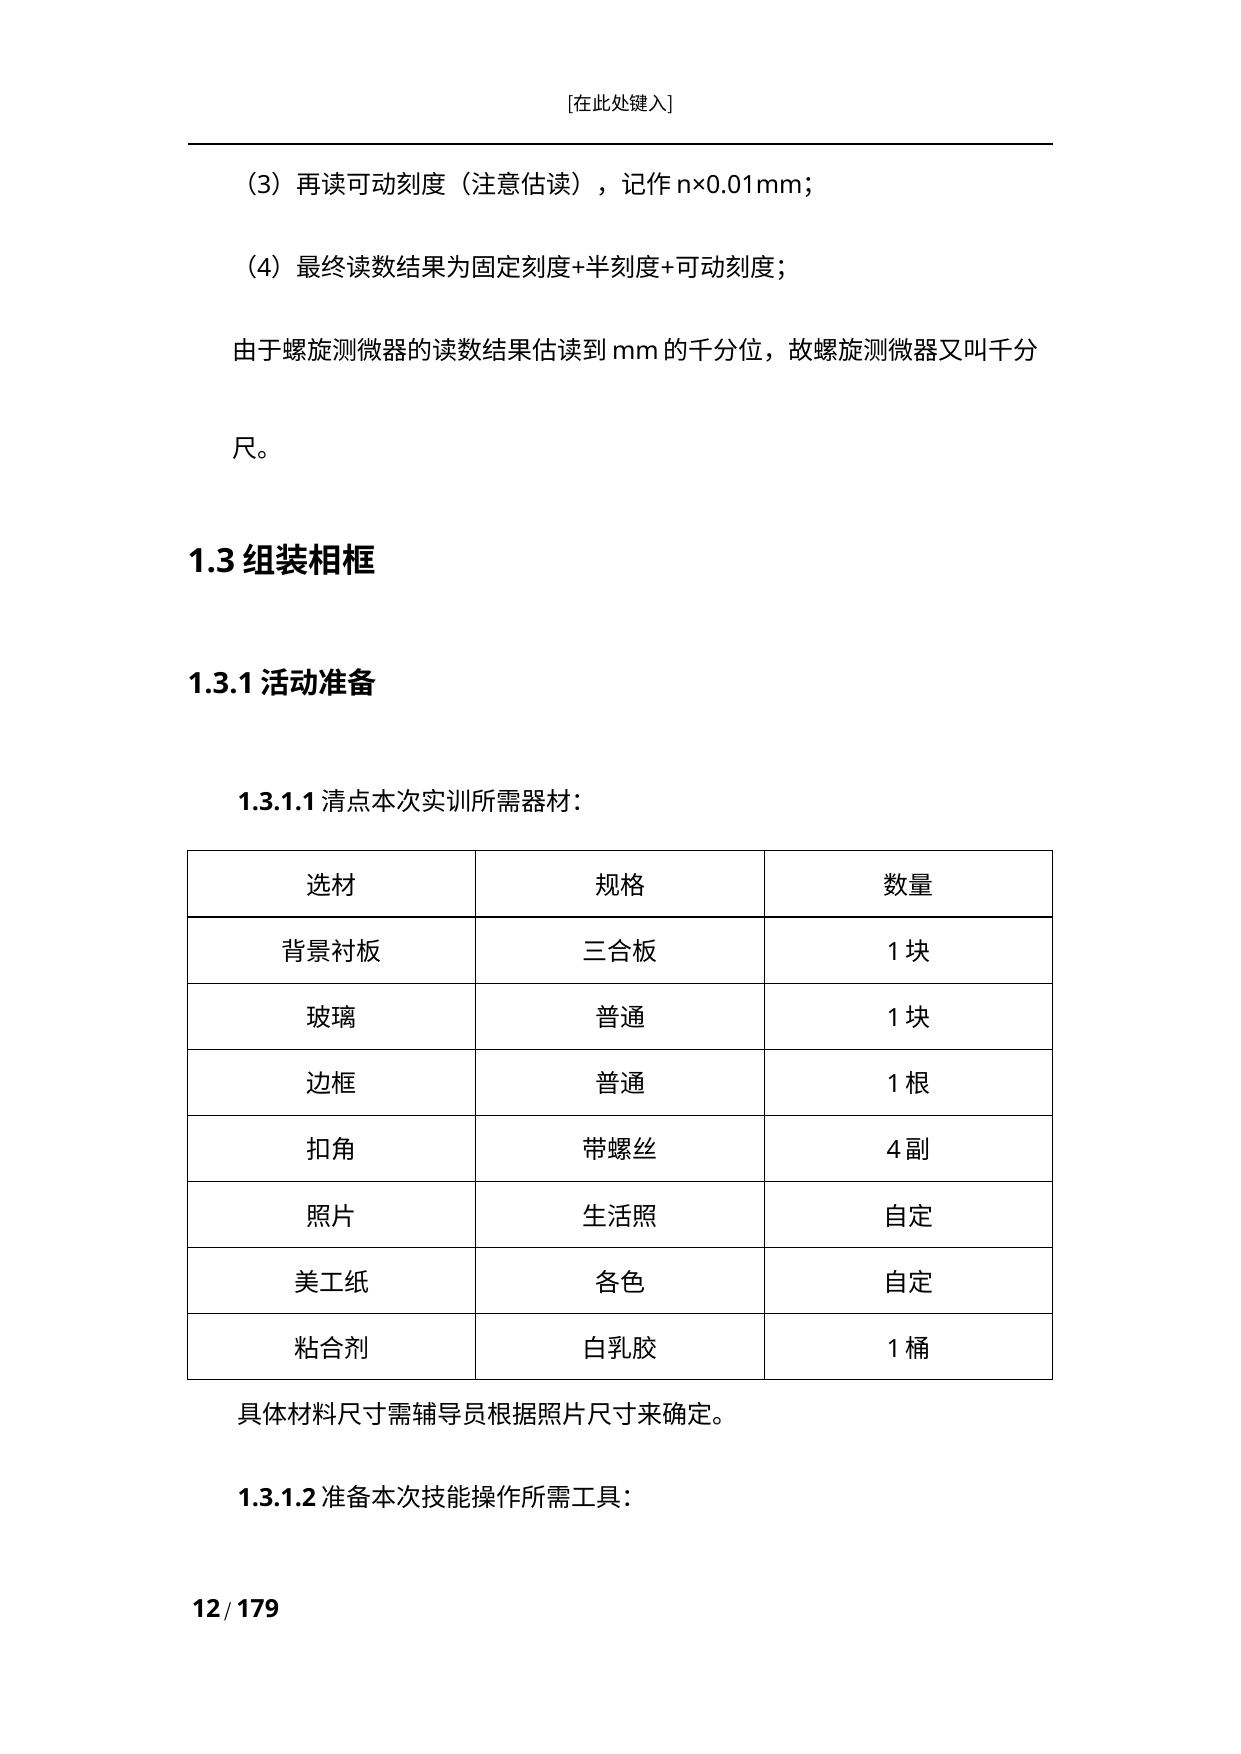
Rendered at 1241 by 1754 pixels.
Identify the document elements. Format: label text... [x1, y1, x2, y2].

text （3）再读可动刻度（注意估读），记作n×0.01mm； [232, 150, 1053, 215]
table_cell 1桶 [765, 1314, 1052, 1379]
text （4）最终读数结果为固定刻度+半刻度+可动刻度； [232, 233, 1053, 298]
table_cell 玻璃 [188, 984, 475, 1048]
table_cell 普通 [476, 1050, 764, 1114]
subtitle 1.3组装相框 [187, 526, 1053, 591]
table_cell 普通 [476, 984, 764, 1048]
table_cell 照片 [188, 1182, 475, 1247]
table_cell 带螺丝 [476, 1116, 764, 1181]
table_cell 背景衬板 [188, 918, 475, 982]
table_cell 1根 [765, 1050, 1052, 1114]
subtitle 1.3.1活动准备 [187, 648, 1053, 713]
table_cell 各色 [476, 1248, 764, 1313]
table_cell 三合板 [476, 918, 764, 982]
text 1.3.1.1清点本次实训所需器材： [187, 767, 1053, 832]
table_cell 4副 [765, 1116, 1052, 1181]
table_cell 白乳胶 [476, 1314, 764, 1379]
text 1.3.1.2准备本次技能操作所需工具： [187, 1463, 1053, 1528]
table_cell 粘合剂 [188, 1314, 475, 1379]
table_cell 自定 [765, 1182, 1052, 1247]
text 具体材料尺寸需辅导员根据照片尺寸来确定。 [187, 1380, 1053, 1445]
text 由于螺旋测微器的读数结果估读到mm的千分位，故螺旋测微器又叫千分尺。 [232, 316, 1053, 479]
table_cell 自定 [765, 1248, 1052, 1313]
table_cell 1块 [765, 918, 1052, 982]
table_header 规格 [476, 851, 764, 916]
table_cell 边框 [188, 1050, 475, 1114]
table_cell 扣角 [188, 1116, 475, 1181]
table_header 选材 [188, 851, 475, 916]
table_cell 美工纸 [188, 1248, 475, 1313]
table_header 数量 [765, 851, 1052, 916]
table_cell 1块 [765, 984, 1052, 1048]
table_cell 生活照 [476, 1182, 764, 1247]
